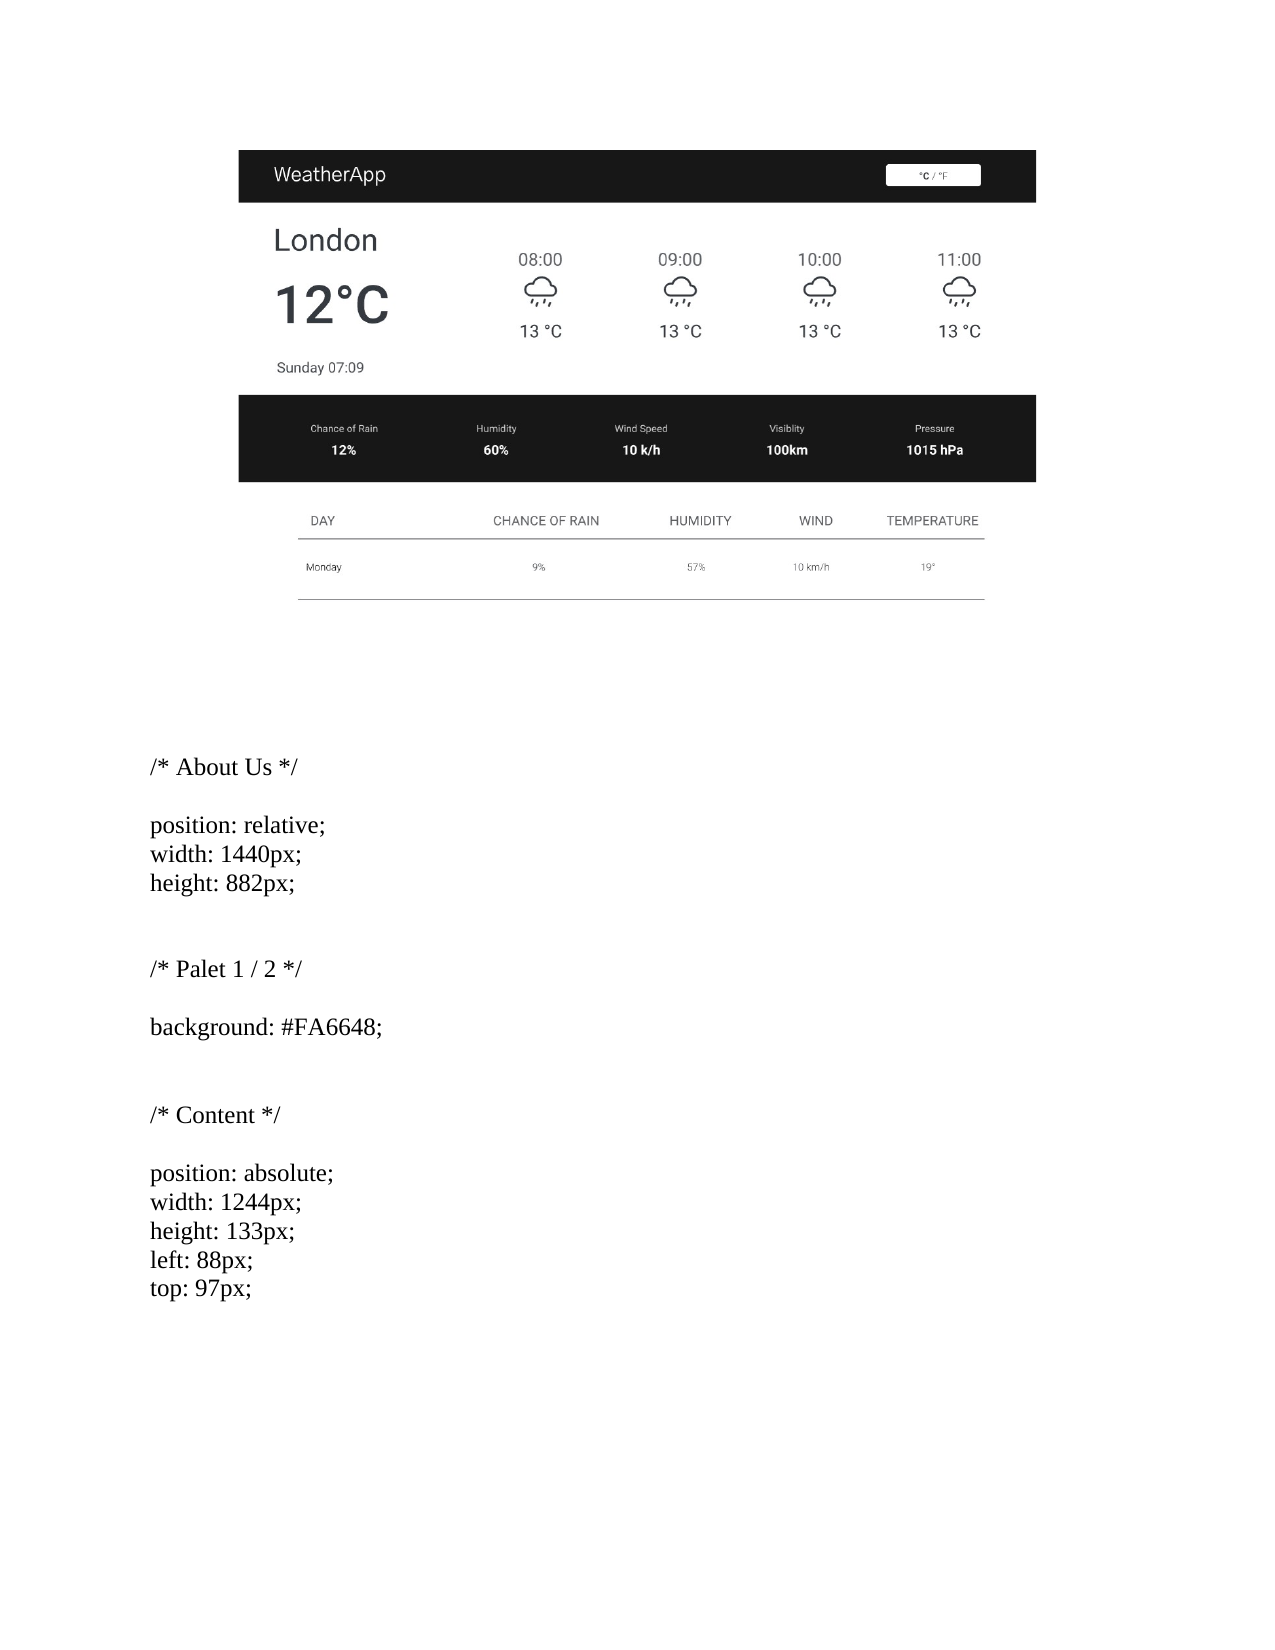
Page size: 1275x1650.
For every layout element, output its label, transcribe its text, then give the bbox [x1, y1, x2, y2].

text left: 88px; [150, 1245, 1125, 1273]
text width: 1440px; [150, 839, 1125, 868]
text height: 882px; [150, 868, 1125, 897]
text /* Content */ [150, 1101, 1125, 1129]
text position: relative; [150, 810, 1125, 839]
text height: 133px; [150, 1216, 1125, 1245]
text position: absolute; [150, 1158, 1125, 1187]
text /* About Us */ [150, 752, 1125, 781]
text width: 1244px; [150, 1187, 1125, 1216]
picture [238, 150, 1037, 628]
text top: 97px; [150, 1273, 1125, 1302]
text background: #FA6648; [150, 1012, 1125, 1041]
text /* Palet 1 / 2 */ [150, 954, 1125, 983]
